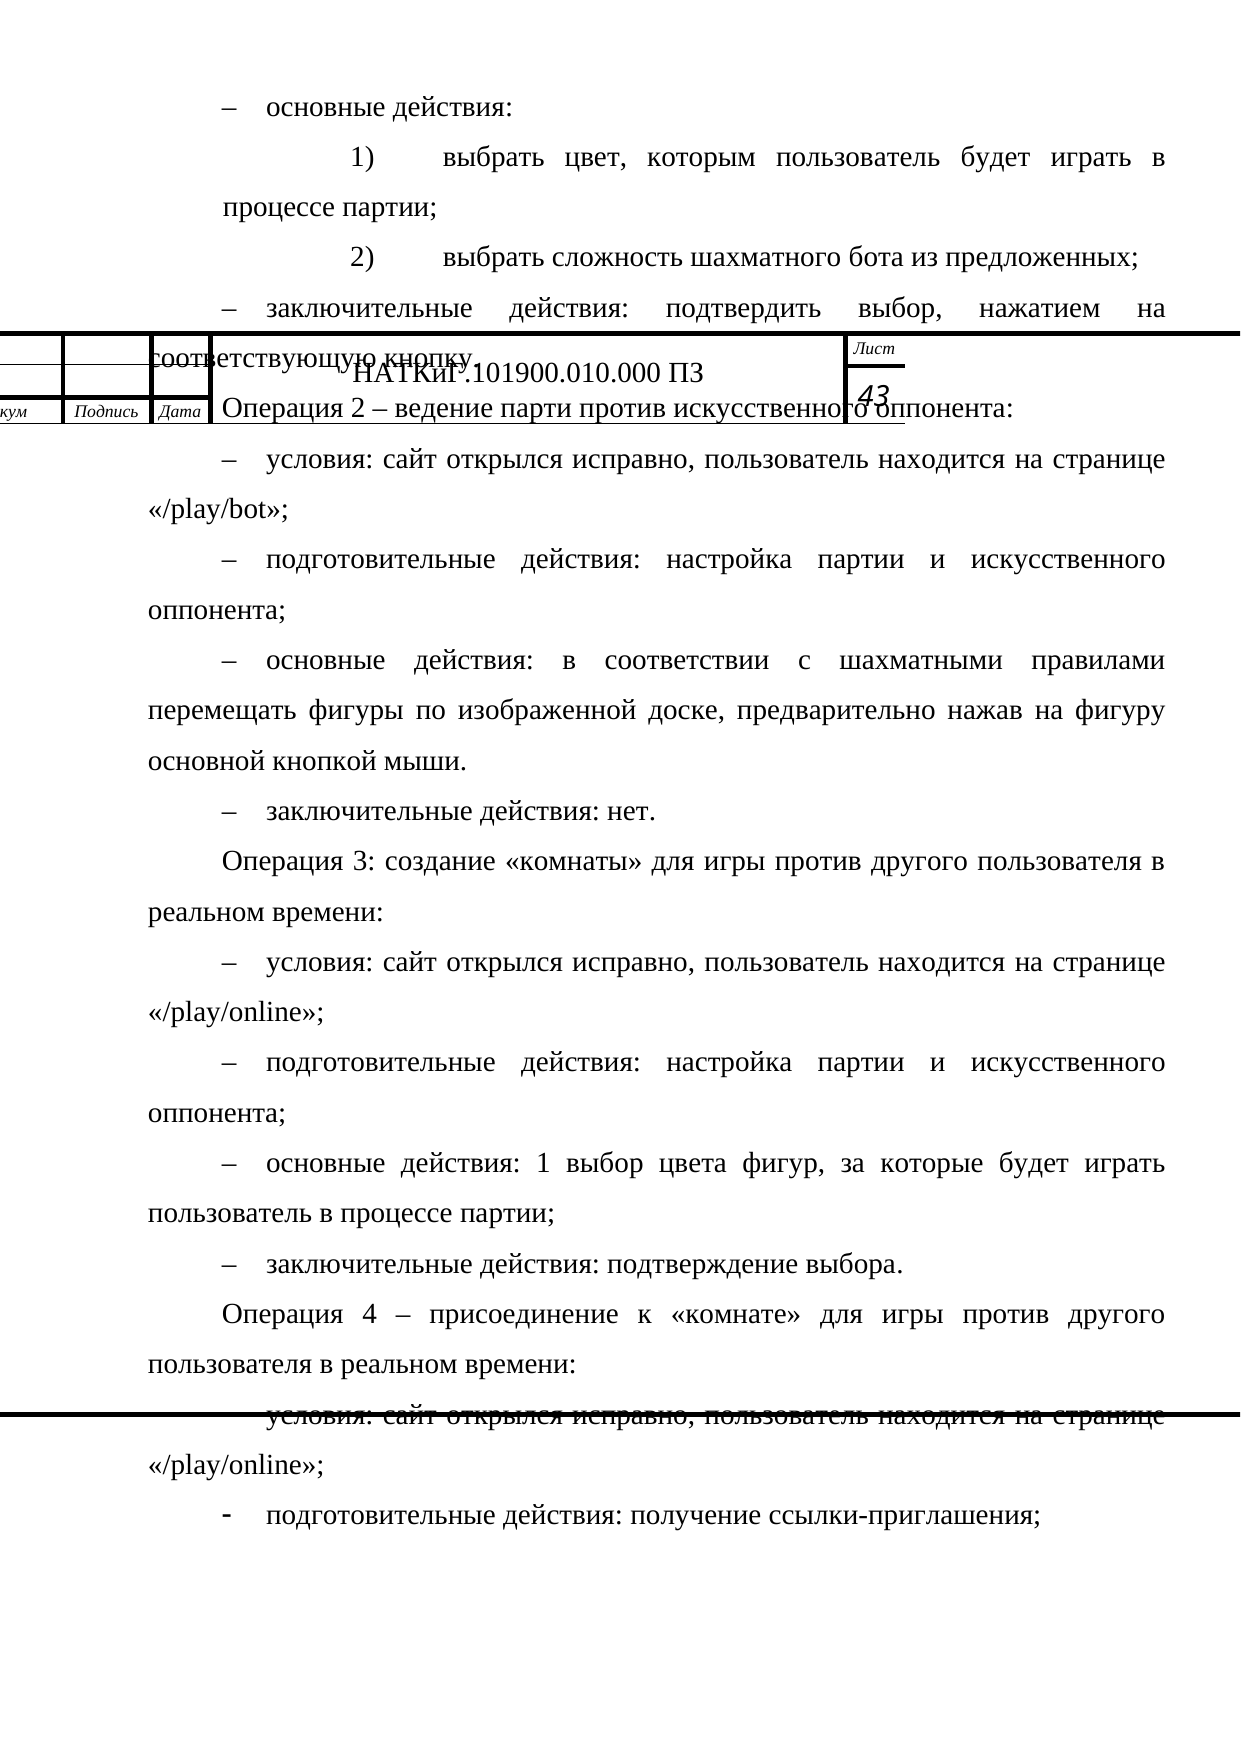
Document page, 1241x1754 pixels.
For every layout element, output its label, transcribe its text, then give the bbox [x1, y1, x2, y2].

list выбрать сложность шахматного бота из предложенных; [223, 239, 1166, 273]
list заключительные действия: подтверждение выбора. [148, 1246, 1166, 1279]
list подготовительные действия: настройка партии и искусственного оппонента; [148, 1044, 1166, 1128]
list выбрать цвет, которым пользователь будет играть в процессе партии; [223, 139, 1166, 223]
text Операция 2 – ведение парти против искусственного оппонента: [213, 391, 843, 423]
list условия: сайт открылся исправно, пользователь находится на странице «/play/bot»; [148, 441, 1166, 525]
list основные действия: [148, 89, 1166, 122]
text Операция 4 – присоединение к «комнате» для игры против другого пользователя в реальном времени: [148, 1296, 1166, 1380]
list подготовительные действия: настройка партии и искусственного оппонента; [148, 541, 1166, 625]
list условия: сайт открылся исправно, пользователь находится на странице «/play/online»; [148, 944, 1166, 1028]
text Операция 2 – ведение парти против искусственного оппонента: [848, 391, 1166, 424]
list заключительные действия: нет. [148, 793, 1166, 827]
list подготовительные действия: получение ссылки-приглашения; [148, 1497, 1166, 1531]
list заключительные действия: подтвердить выбор, нажатием на соответствующую кнопку. [148, 290, 1166, 374]
list основные действия: в соответствии с шахматными правилами перемещать фигуры по изображенной доске, предварительно нажав на фигуру основной кнопкой мыши. [148, 642, 1166, 776]
list основные действия: 1 выбор цвета фигур, за которые будет играть пользователь в процессе партии; [148, 1145, 1166, 1229]
list условия: сайт открылся исправно, пользователь находится на странице «/play/online»; [148, 1397, 1166, 1481]
text Операция 3: создание «комнаты» для игры против другого пользователя в реальном времени: [148, 843, 1166, 927]
